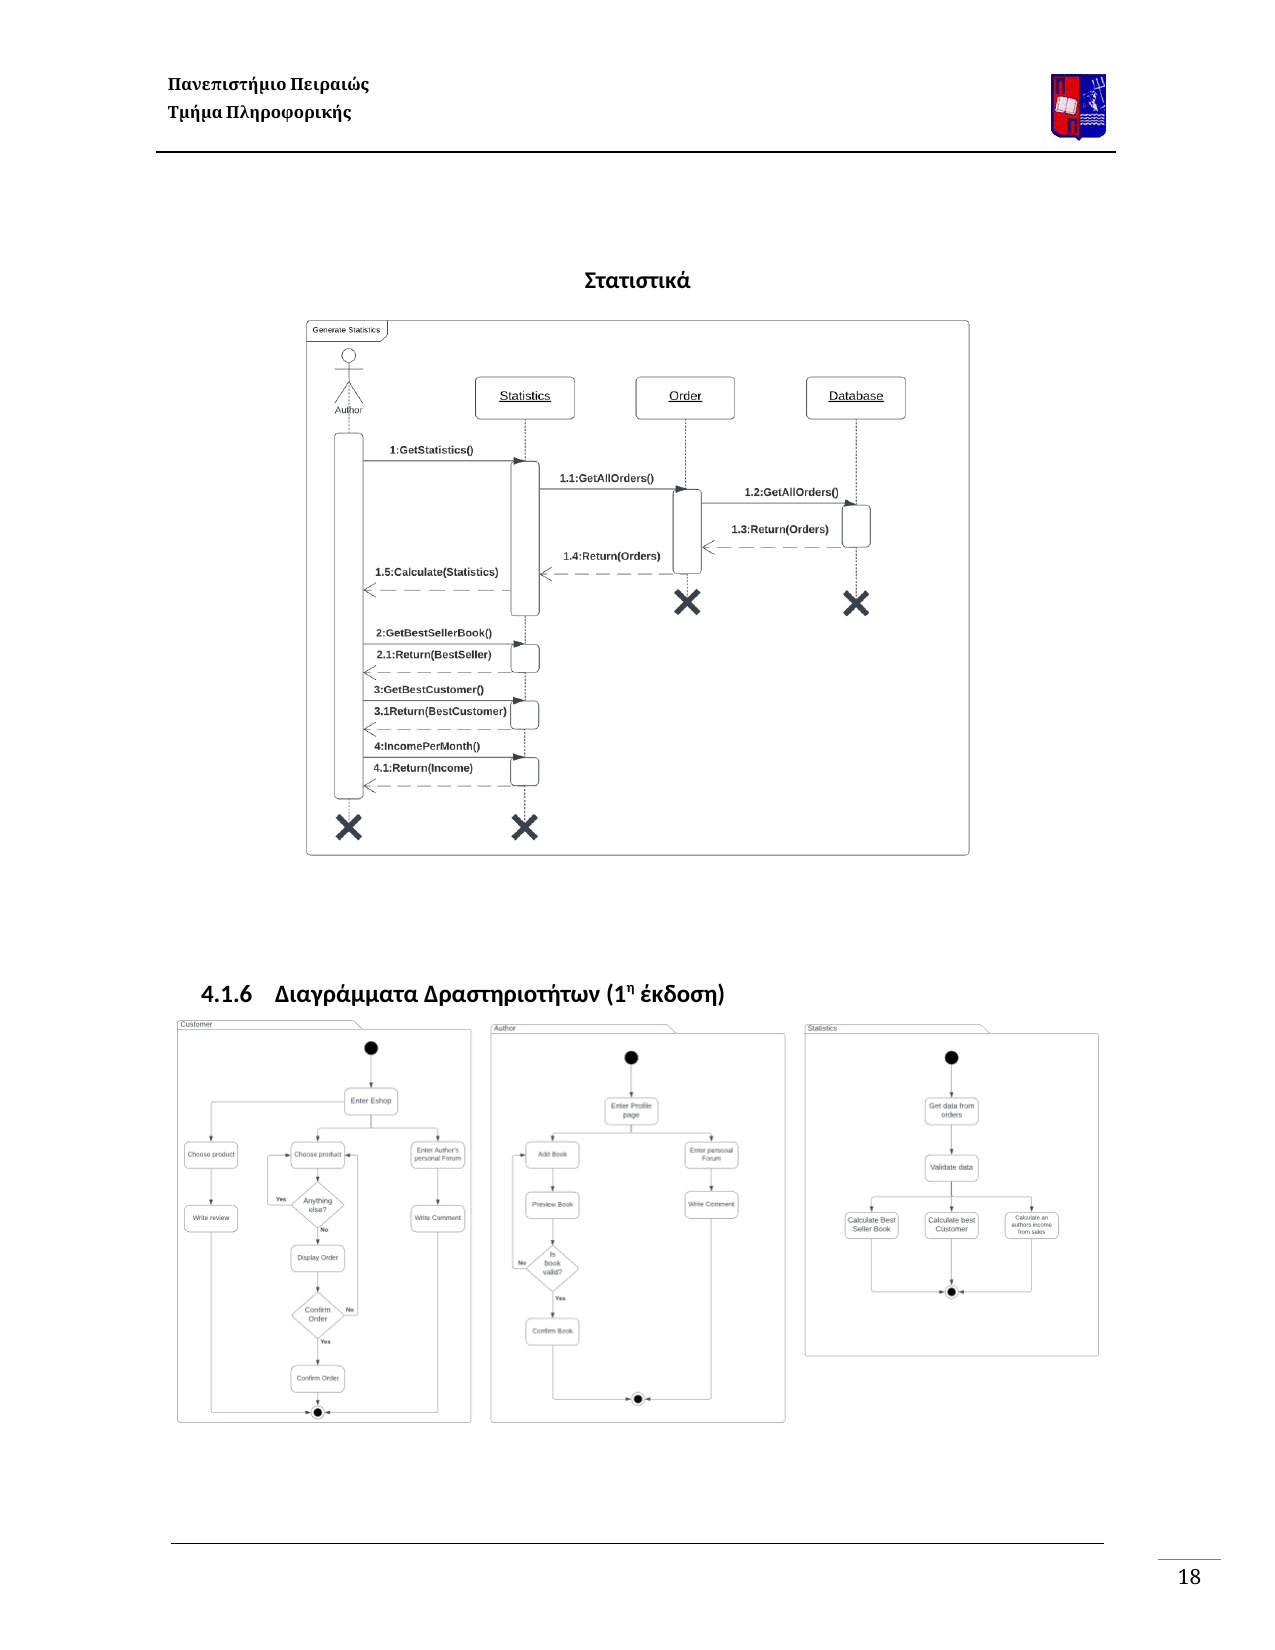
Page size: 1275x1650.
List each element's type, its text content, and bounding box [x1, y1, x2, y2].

picture [292, 306, 983, 869]
picture [171, 1014, 1105, 1429]
text Στατιστικά [171, 265, 1104, 294]
picture [1051, 74, 1106, 141]
text Διαγράμματα Δραστηριοτήτων (1η έκδοση) [201, 978, 1104, 1008]
